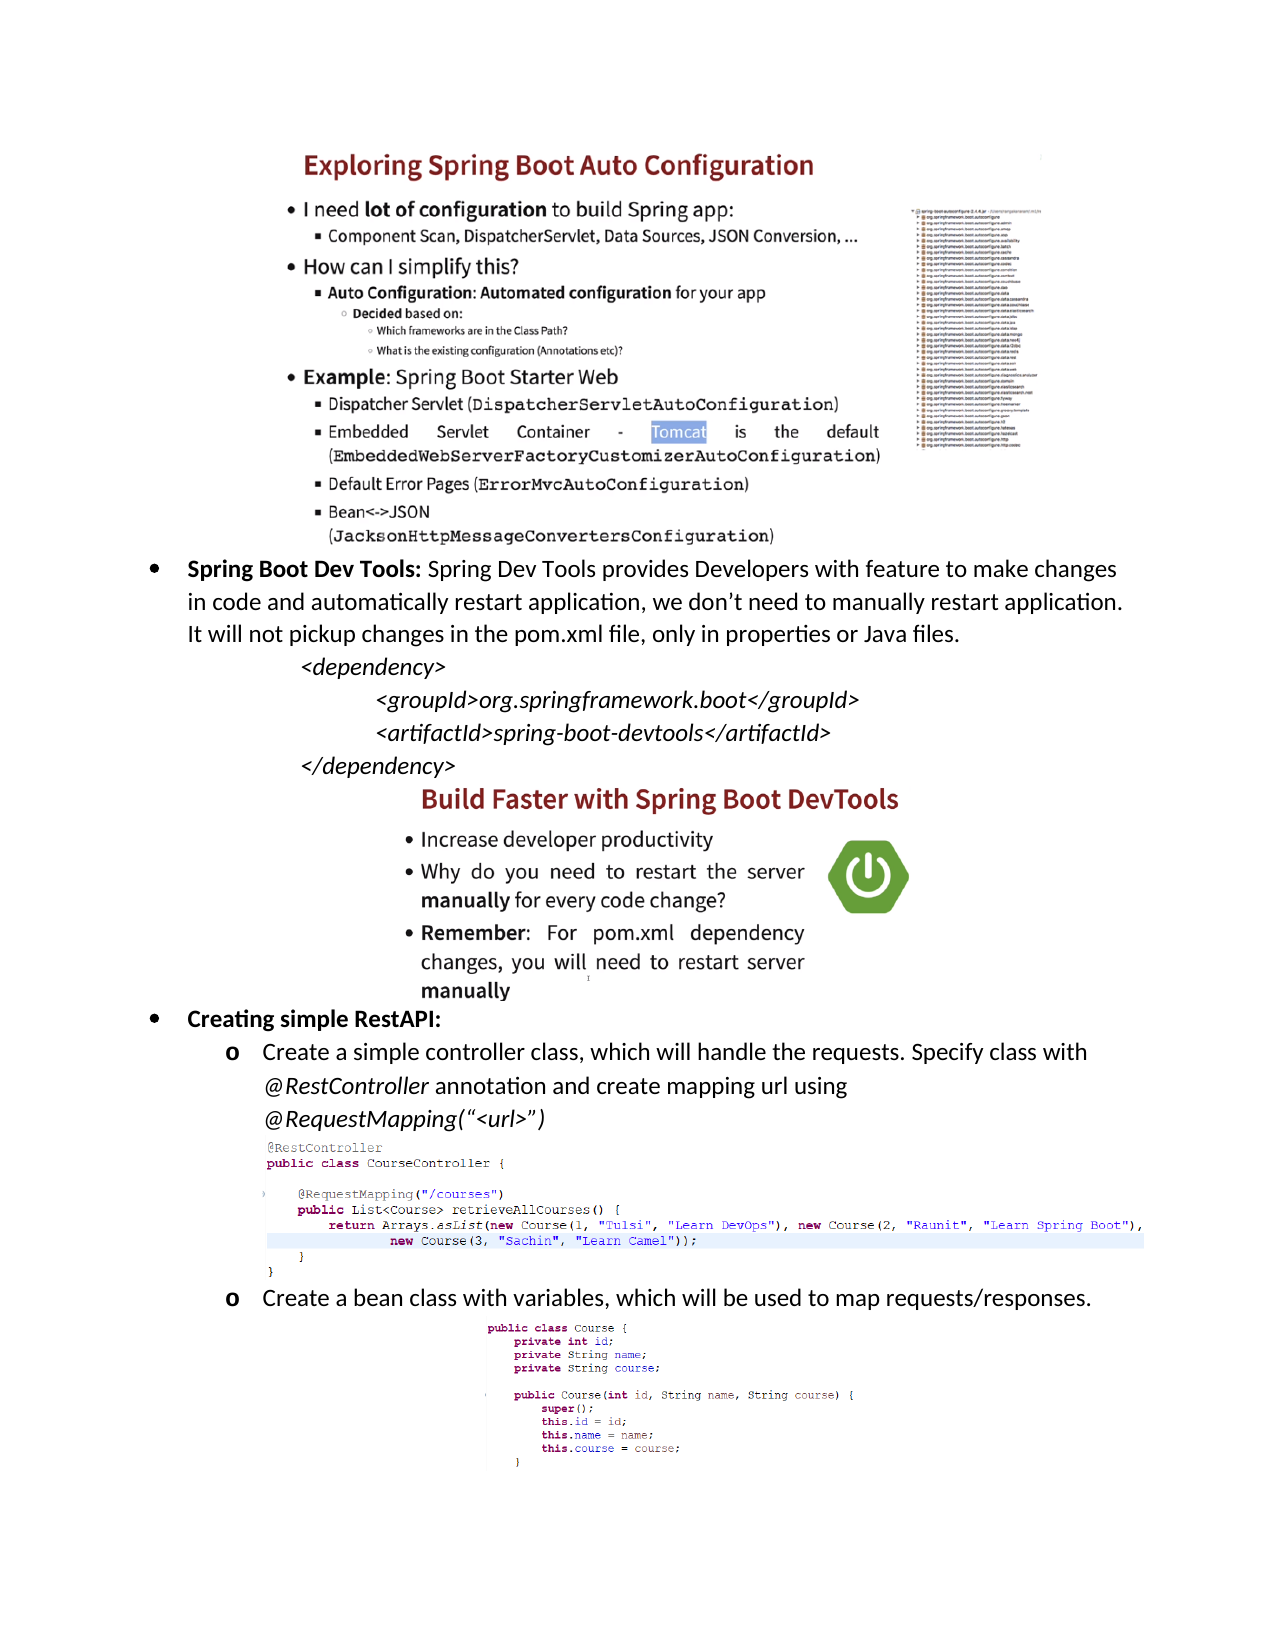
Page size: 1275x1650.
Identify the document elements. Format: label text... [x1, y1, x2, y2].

list Create a simple controller class, which will handle the requests. Specify class with @RestController annotation and create mapping url using @RequestMapping(“<url>”) [225, 1036, 1125, 1133]
picture [485, 1316, 903, 1471]
list Create a bean class with variables, which will be used to map requests/responses. [225, 1282, 1125, 1313]
picture [401, 783, 911, 1001]
list <artifactId>spring-boot-devtools</artifactId> [187, 717, 1125, 748]
list Creating simple RestAPI: [150, 1003, 1125, 1033]
picture [262, 1135, 1144, 1280]
list <dependency> [187, 652, 1125, 682]
list <groupId>org.springframework.boot</groupId> [187, 684, 1125, 715]
list Spring Boot Dev Tools: Spring Dev Tools provides Developers with feature to make changes in code and automatically restart application, we don’t need to manually restart application. It will not pickup changes in the pom.xml file, only in properties or Java files. [150, 553, 1125, 649]
list </dependency> [187, 750, 1125, 781]
picture [271, 150, 1042, 551]
